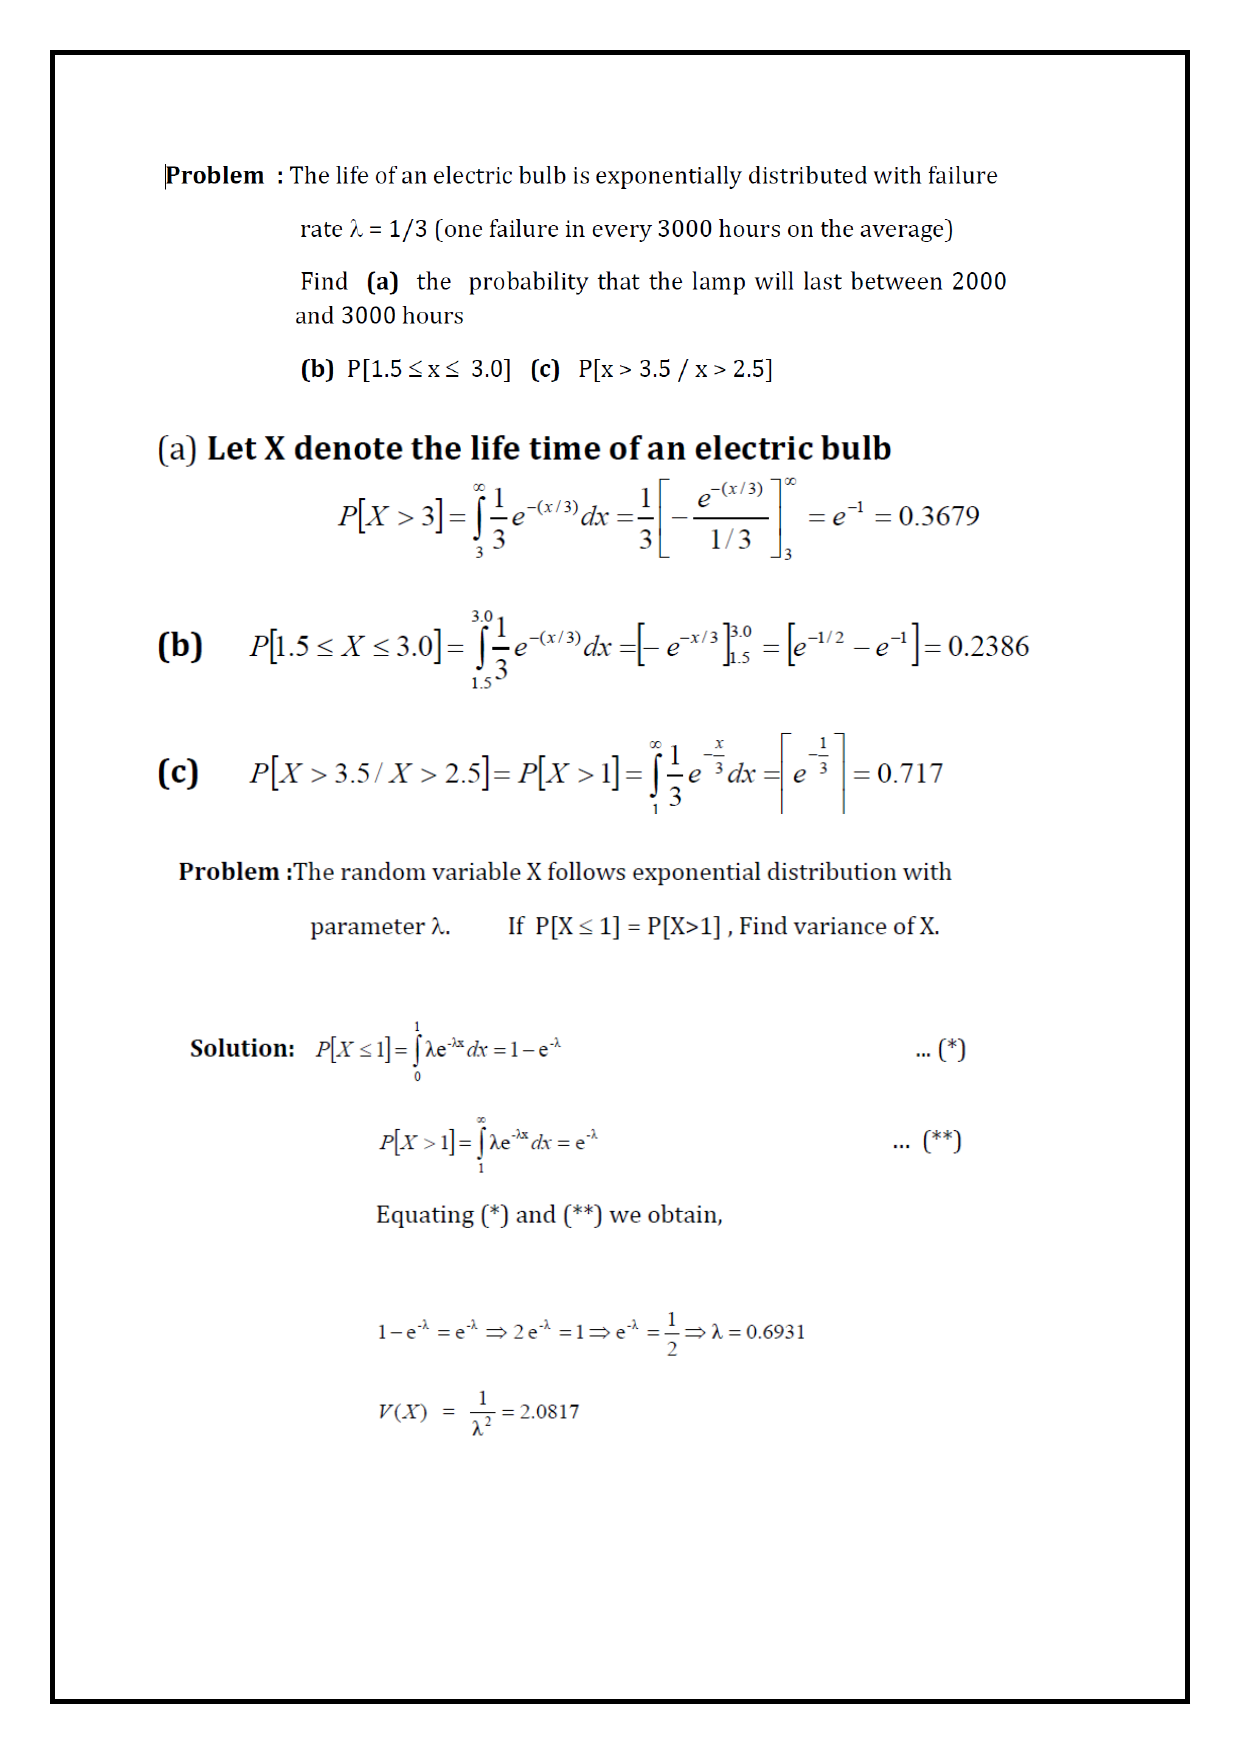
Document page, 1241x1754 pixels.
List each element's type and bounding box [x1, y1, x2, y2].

picture [150, 832, 1091, 1444]
picture [150, 416, 1091, 814]
picture [150, 150, 1091, 415]
